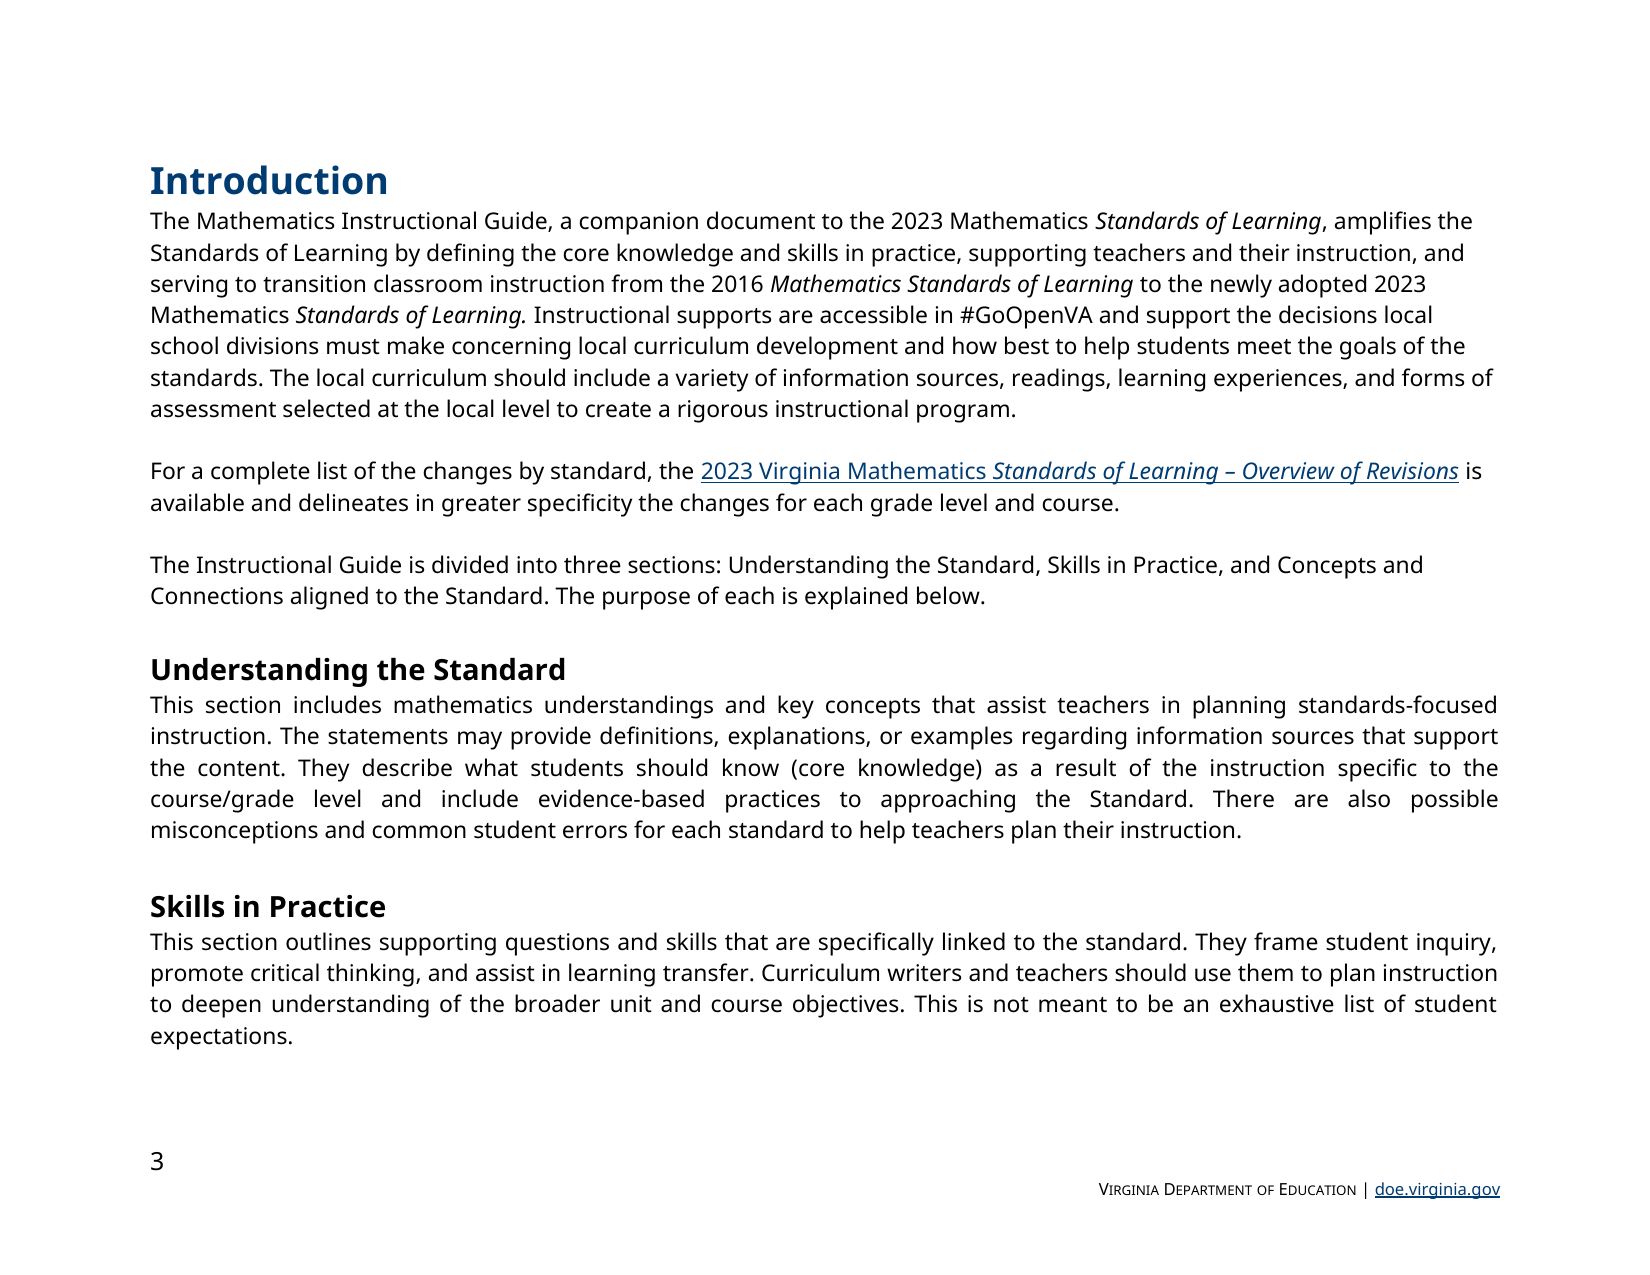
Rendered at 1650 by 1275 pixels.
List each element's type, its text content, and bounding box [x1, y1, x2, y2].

text This section outlines supporting questions and skills that are specifically linked to the standard. They frame student inquiry, promote critical thinking, and assist in learning transfer. Curriculum writers and teachers should use them to plan instruction to deepen understanding of the broader unit and course objectives. This is not meant to be an exhaustive list of student expectations. [150, 926, 1500, 1051]
text This section includes mathematics understandings and key concepts that assist teachers in planning standards-focused instruction. The statements may provide definitions, explanations, or examples regarding information sources that support the content. They describe what students should know (core knowledge) as a result of the instruction specific to the course/grade level and include evidence-based practices to approaching the Standard. There are also possible misconceptions and common student errors for each standard to help teachers plan their instruction. [150, 689, 1500, 845]
subtitle Skills in Practice [150, 886, 1500, 926]
text The Mathematics Instructional Guide, a companion document to the 2023 Mathematics Standards of Learning, amplifies the Standards of Learning by defining the core knowledge and skills in practice, supporting teachers and their instruction, and serving to transition classroom instruction from the 2016 Mathematics Standards of Learning to the newly adopted 2023 Mathematics Standards of Learning. Instructional supports are accessible in #GoOpenVA and support the decisions local school divisions must make concerning local curriculum development and how best to help students meet the goals of the standards. The local curriculum should include a variety of information sources, readings, learning experiences, and forms of assessment selected at the local level to create a rigorous instructional program. [150, 205, 1500, 424]
subtitle Introduction [150, 154, 1500, 205]
text The Instructional Guide is divided into three sections: Understanding the Standard, Skills in Practice, and Concepts and Connections aligned to the Standard. The purpose of each is explained below. [150, 549, 1500, 611]
subtitle Understanding the Standard [150, 649, 1500, 689]
text For a complete list of the changes by standard, the 2023 Virginia Mathematics Standards of Learning – Overview of Revisions is available and delineates in greater specificity the changes for each grade level and course. [150, 455, 1500, 518]
